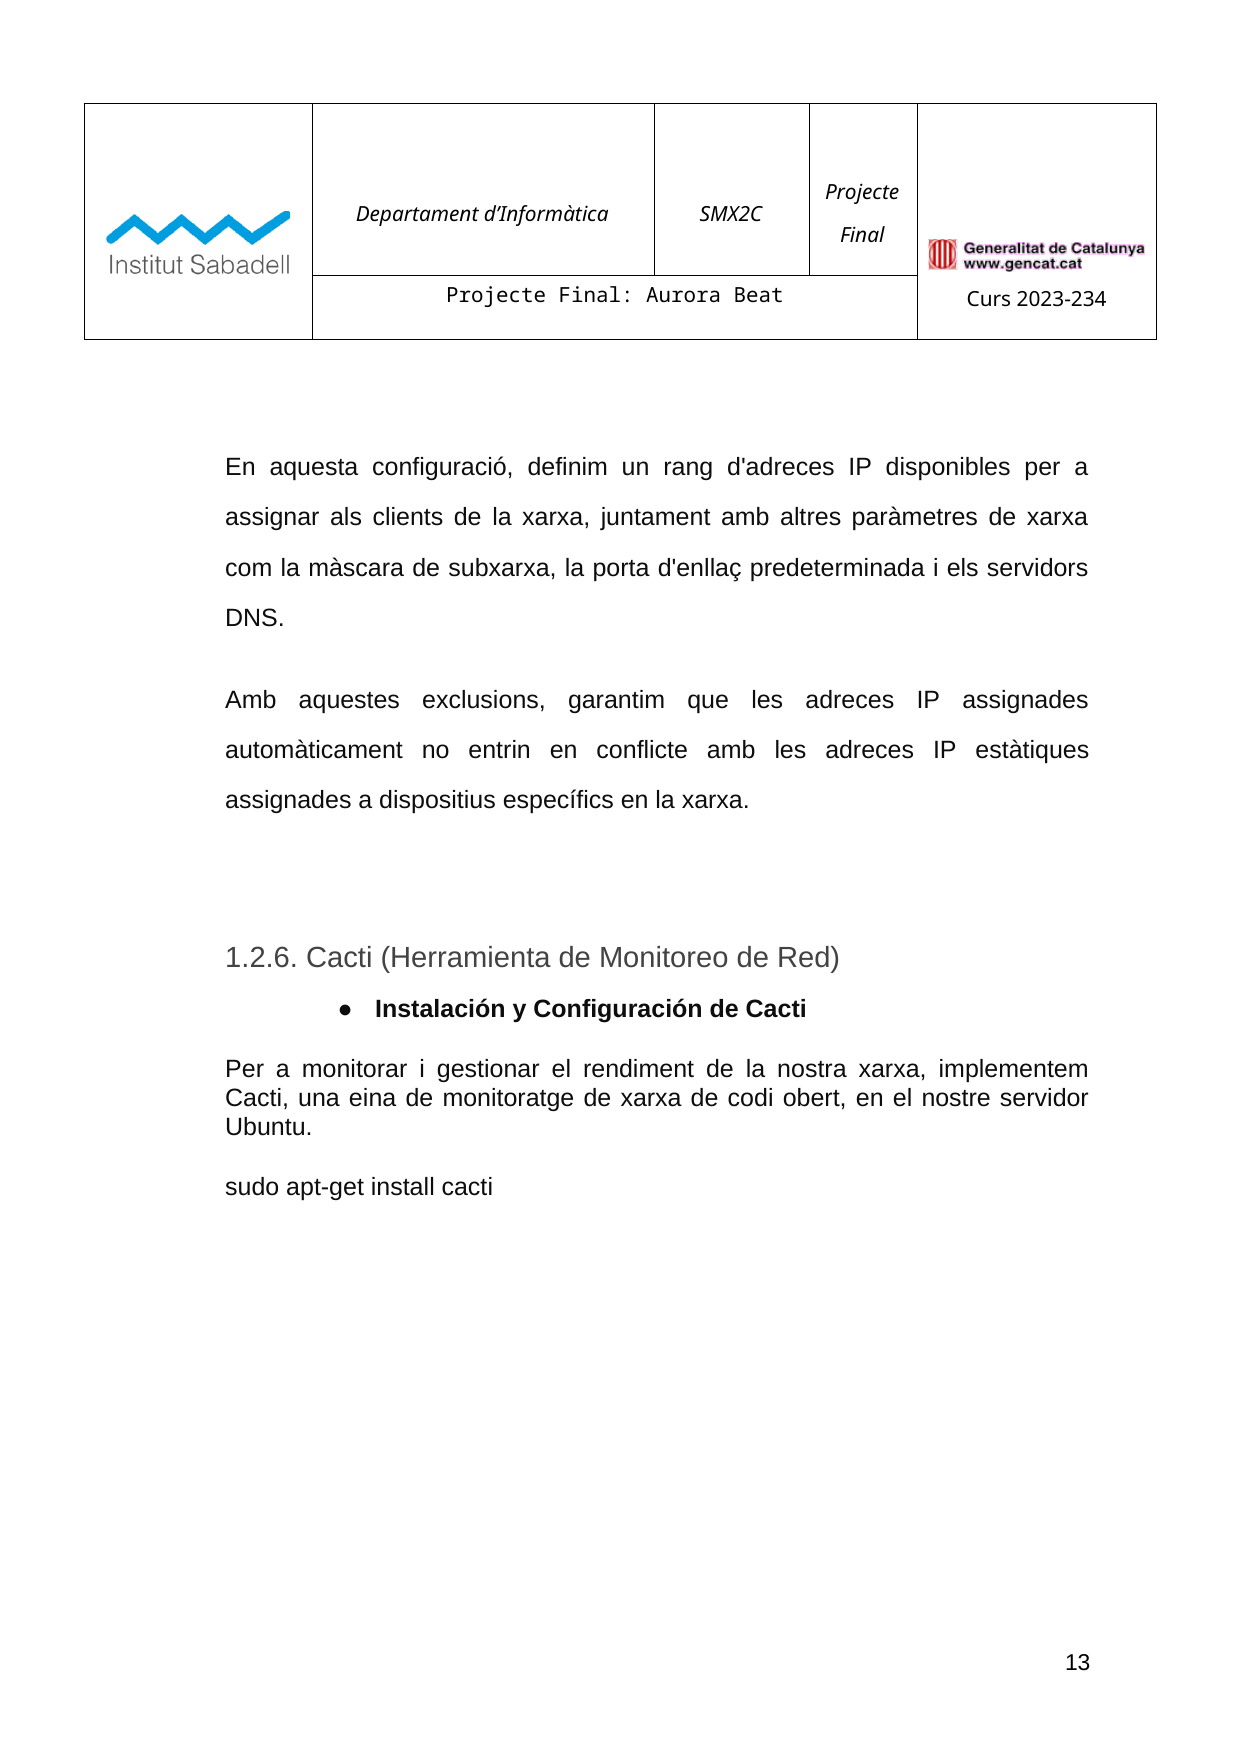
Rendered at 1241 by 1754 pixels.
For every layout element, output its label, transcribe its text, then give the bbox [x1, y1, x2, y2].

picture [106, 211, 282, 236]
picture [106, 220, 290, 280]
text Per a monitorar i gestionar el rendiment de la nostra xarxa, implementem Cacti, una eina de monitoratge de xarxa de codi obert, en el nostre servidor Ubuntu. [225, 1054, 1090, 1141]
text En aquesta configuració, definim un rang d'adreces IP disponibles per a assignar als clients de la xarxa, juntament amb altres paràmetres de xarxa com la màscara de subxarxa, la porta d'enllaç predeterminada i els servidors DNS. [225, 452, 1090, 632]
picture [928, 239, 1145, 272]
subtitle Instalación y Configuración de Cacti [337, 994, 1090, 1023]
text Amb aquestes exclusions, garantim que les adreces IP assignades automàticament no entrin en conflicte amb les adreces IP estàtiques assignades a dispositius específics en la xarxa. [225, 684, 1090, 814]
subtitle 1.2.6. Cacti (Herramienta de Monitoreo de Red) [225, 940, 1090, 973]
text sudo apt-get install cacti [225, 1172, 1090, 1201]
